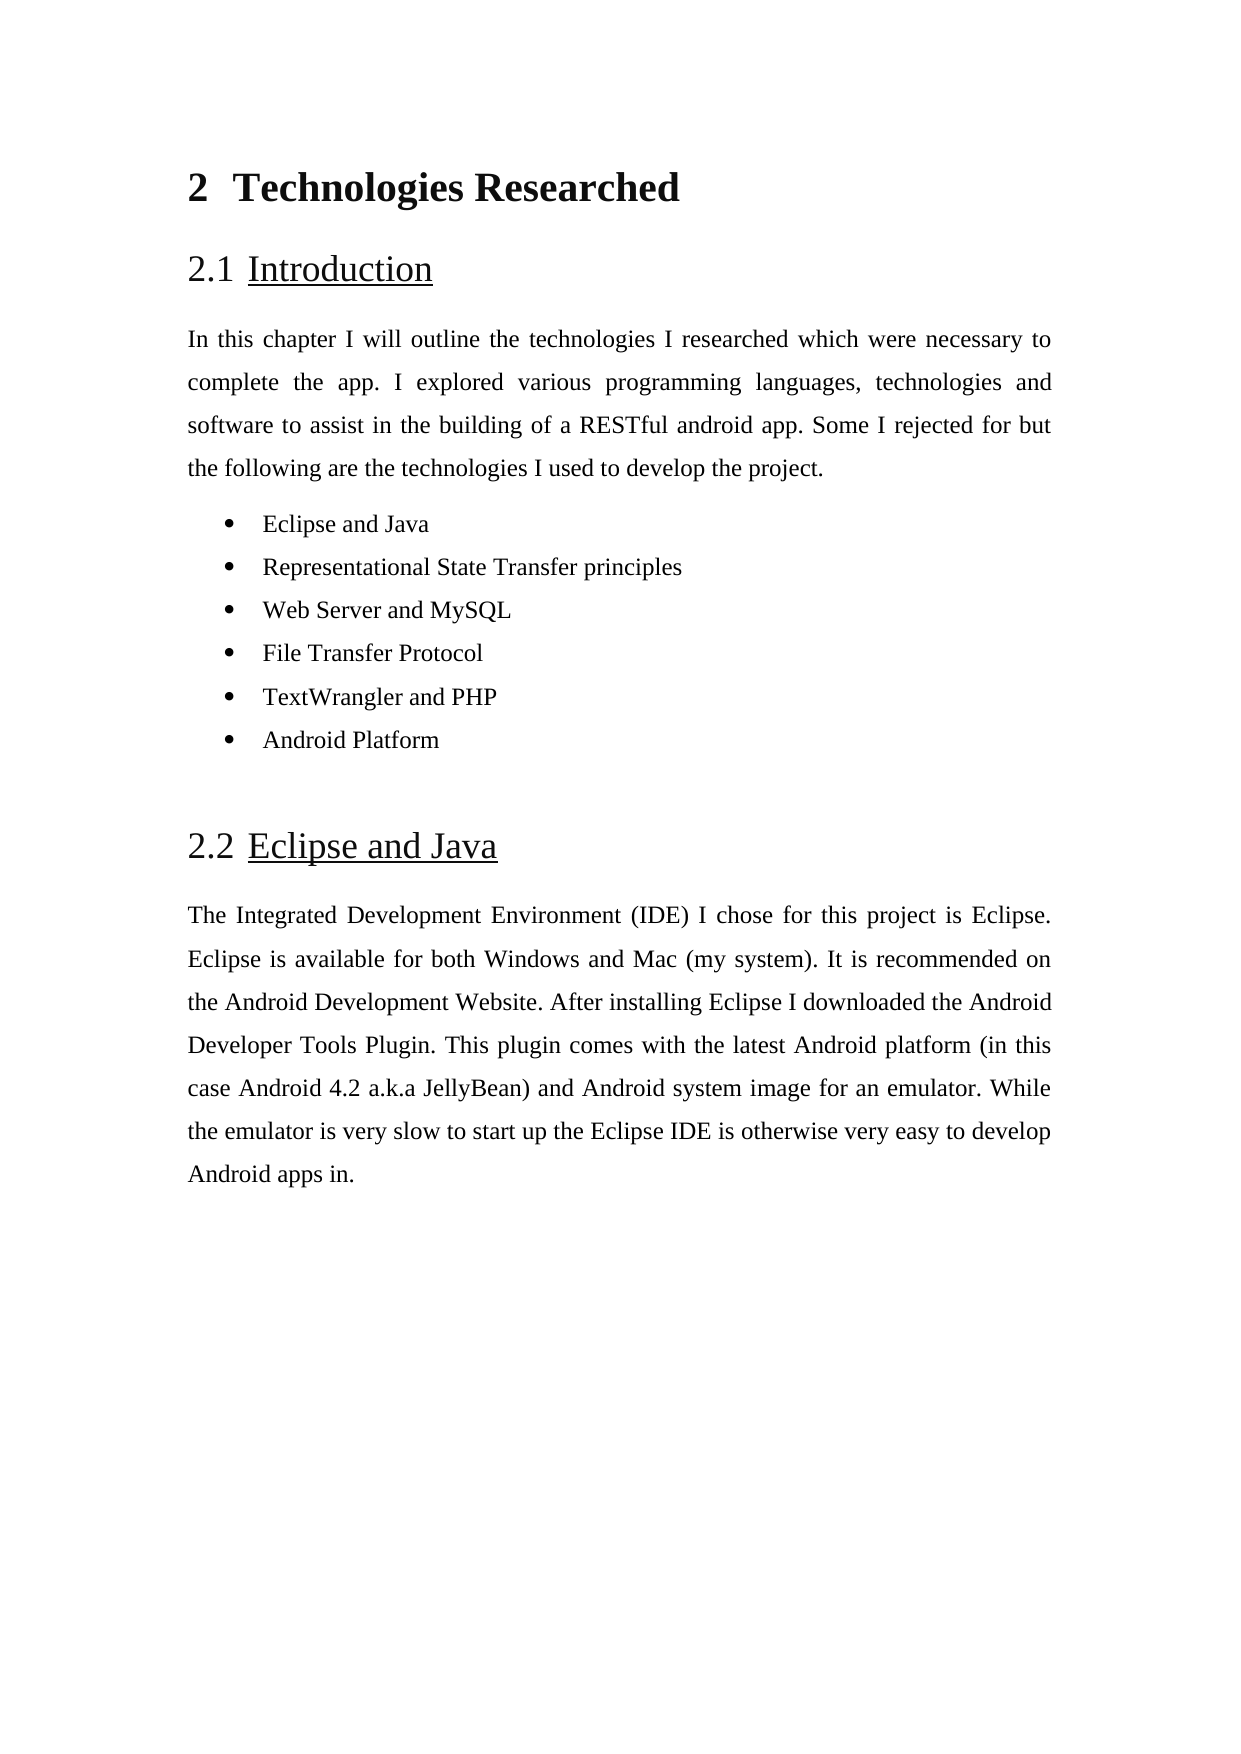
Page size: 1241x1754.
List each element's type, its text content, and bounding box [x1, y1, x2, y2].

list Eclipse and Java [225, 509, 1053, 538]
subtitle Technologies Researched [187, 162, 1053, 210]
subtitle Introduction [187, 247, 1053, 290]
text The Integrated Development Environment (IDE) I chose for this project is Eclipse. Eclipse is available for both Windows and Mac (my system). It is recommended on the Android Development Website. After installing Eclipse I downloaded the Android Developer Tools Plugin. This plugin comes with the latest Android platform (in this case Android 4.2 a.k.a JellyBean) and Android system image for an emulator. While the emulator is very slow to start up the Eclipse IDE is otherwise very easy to develop Android apps in. [187, 901, 1053, 1188]
list File Transfer Protocol [225, 638, 1053, 667]
list TextWrangler and PHP [225, 682, 1053, 710]
list Web Server and MySQL [225, 595, 1053, 624]
subtitle Eclipse and Java [187, 823, 1053, 867]
list Representational State Transfer principles [225, 552, 1053, 581]
text In this chapter I will outline the technologies I researched which were necessary to complete the app. I explored various programming languages, technologies and software to assist in the building of a RESTful android app. Some I rejected for but the following are the technologies I used to develop the project. [187, 324, 1053, 482]
list Android Platform [225, 725, 1053, 753]
